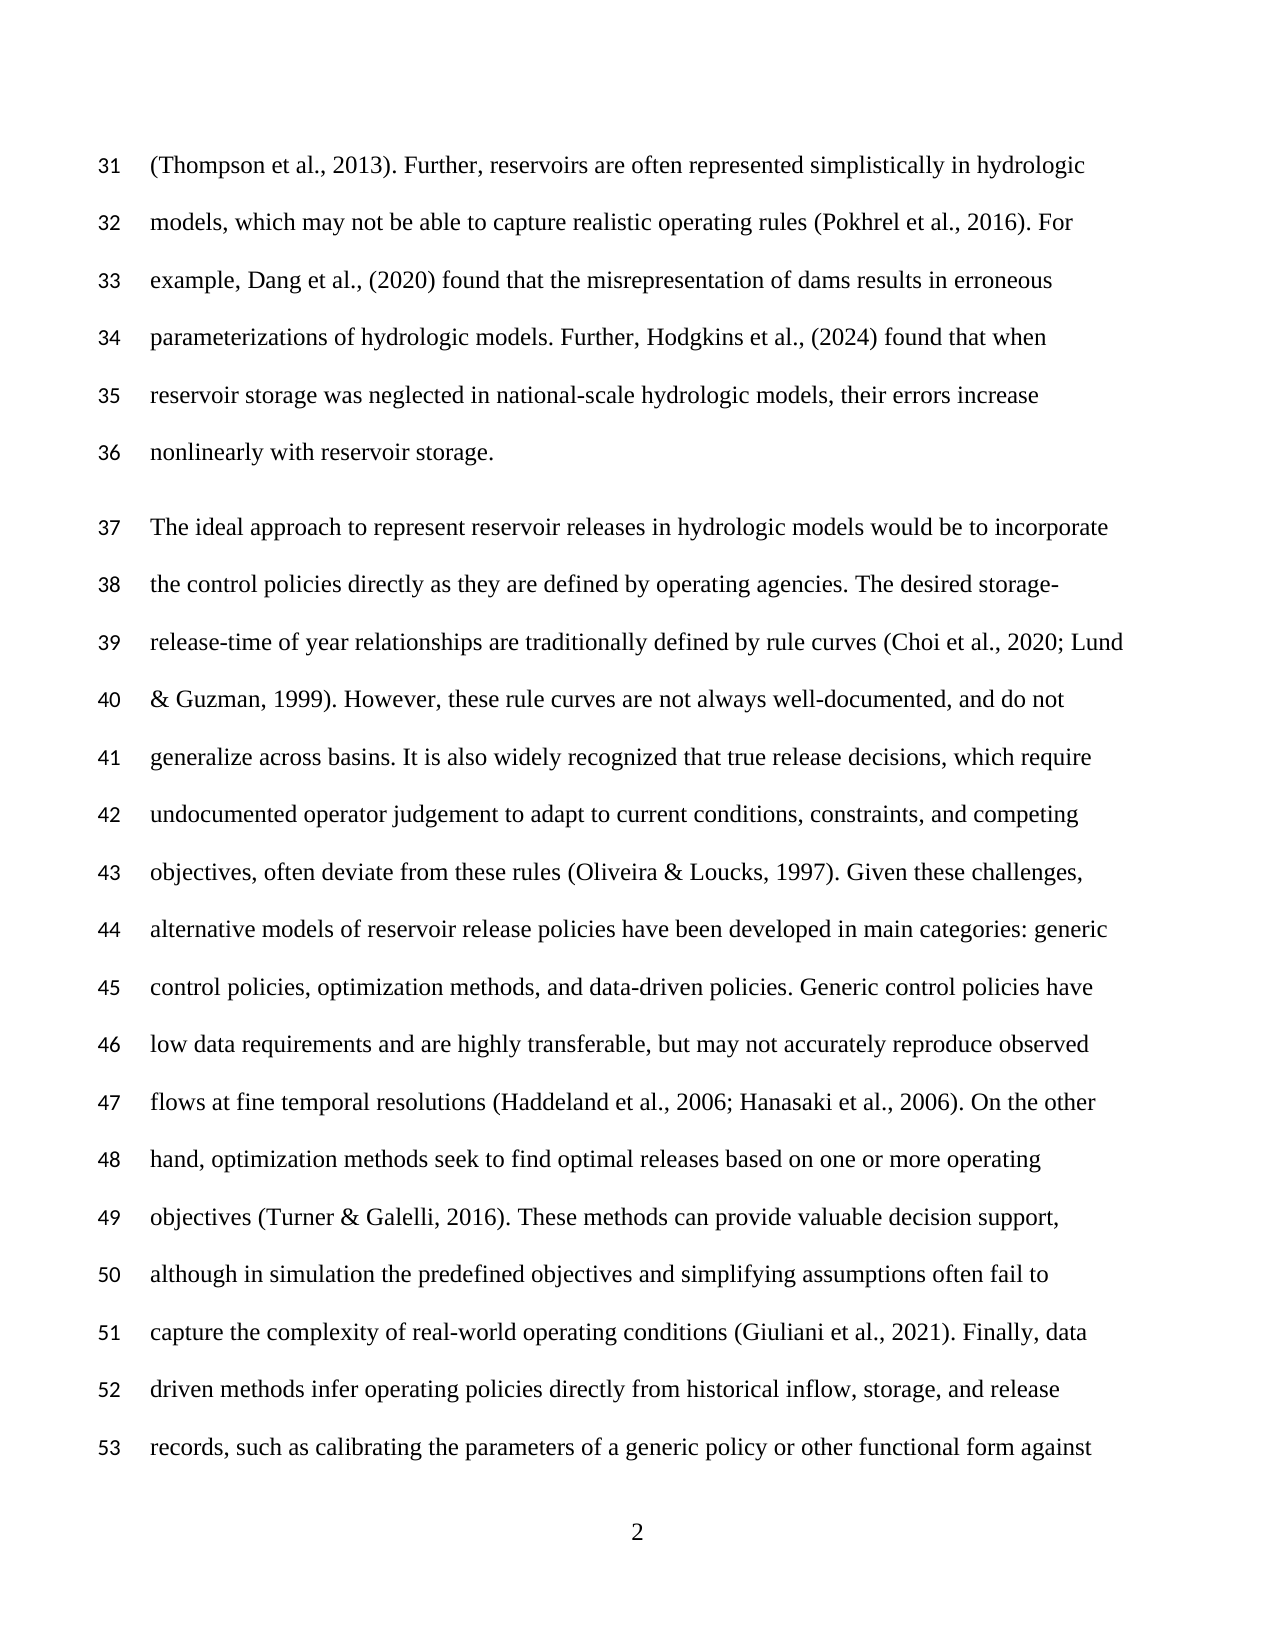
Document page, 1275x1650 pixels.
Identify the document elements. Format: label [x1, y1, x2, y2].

text [150, 512, 1125, 1460]
text [150, 150, 1125, 466]
